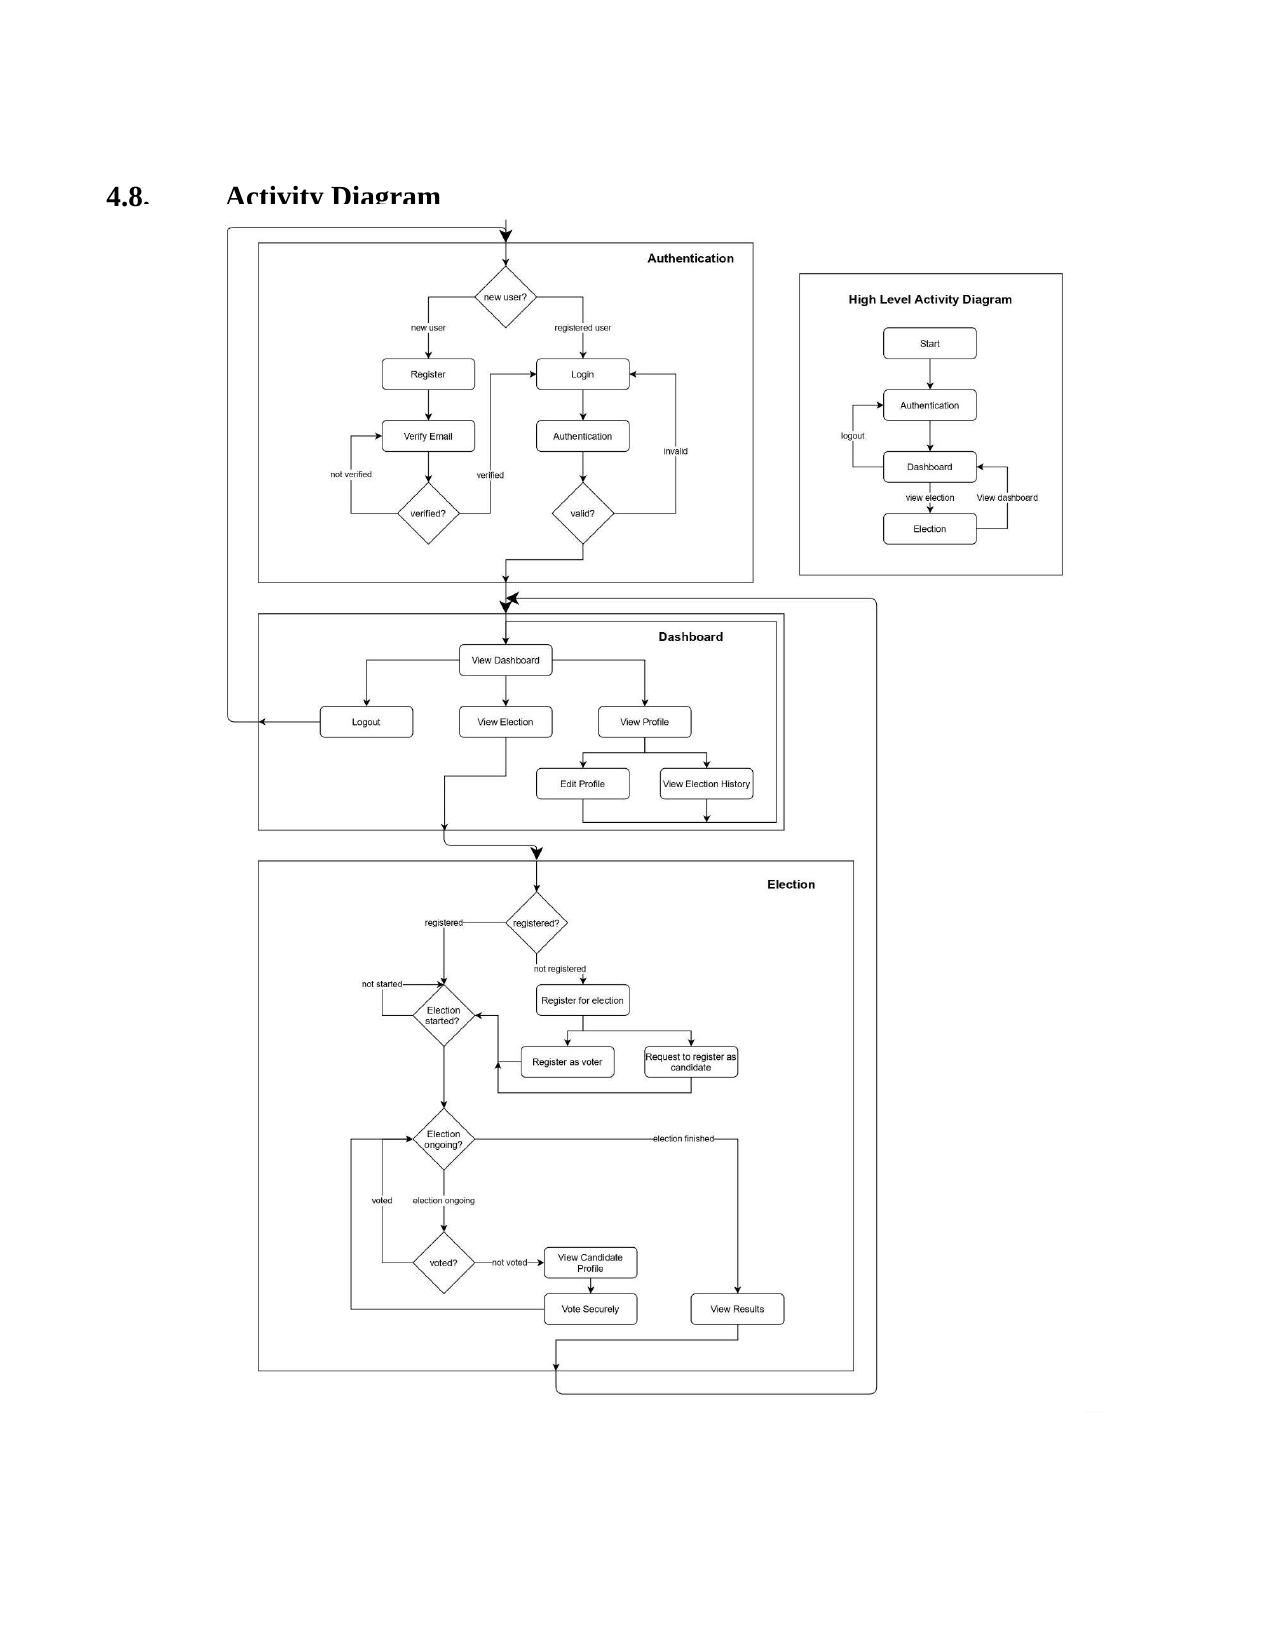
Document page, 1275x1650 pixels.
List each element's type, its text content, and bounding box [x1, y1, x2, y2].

picture [140, 204, 1146, 1413]
subtitle Activity Diagram [150, 179, 1125, 204]
